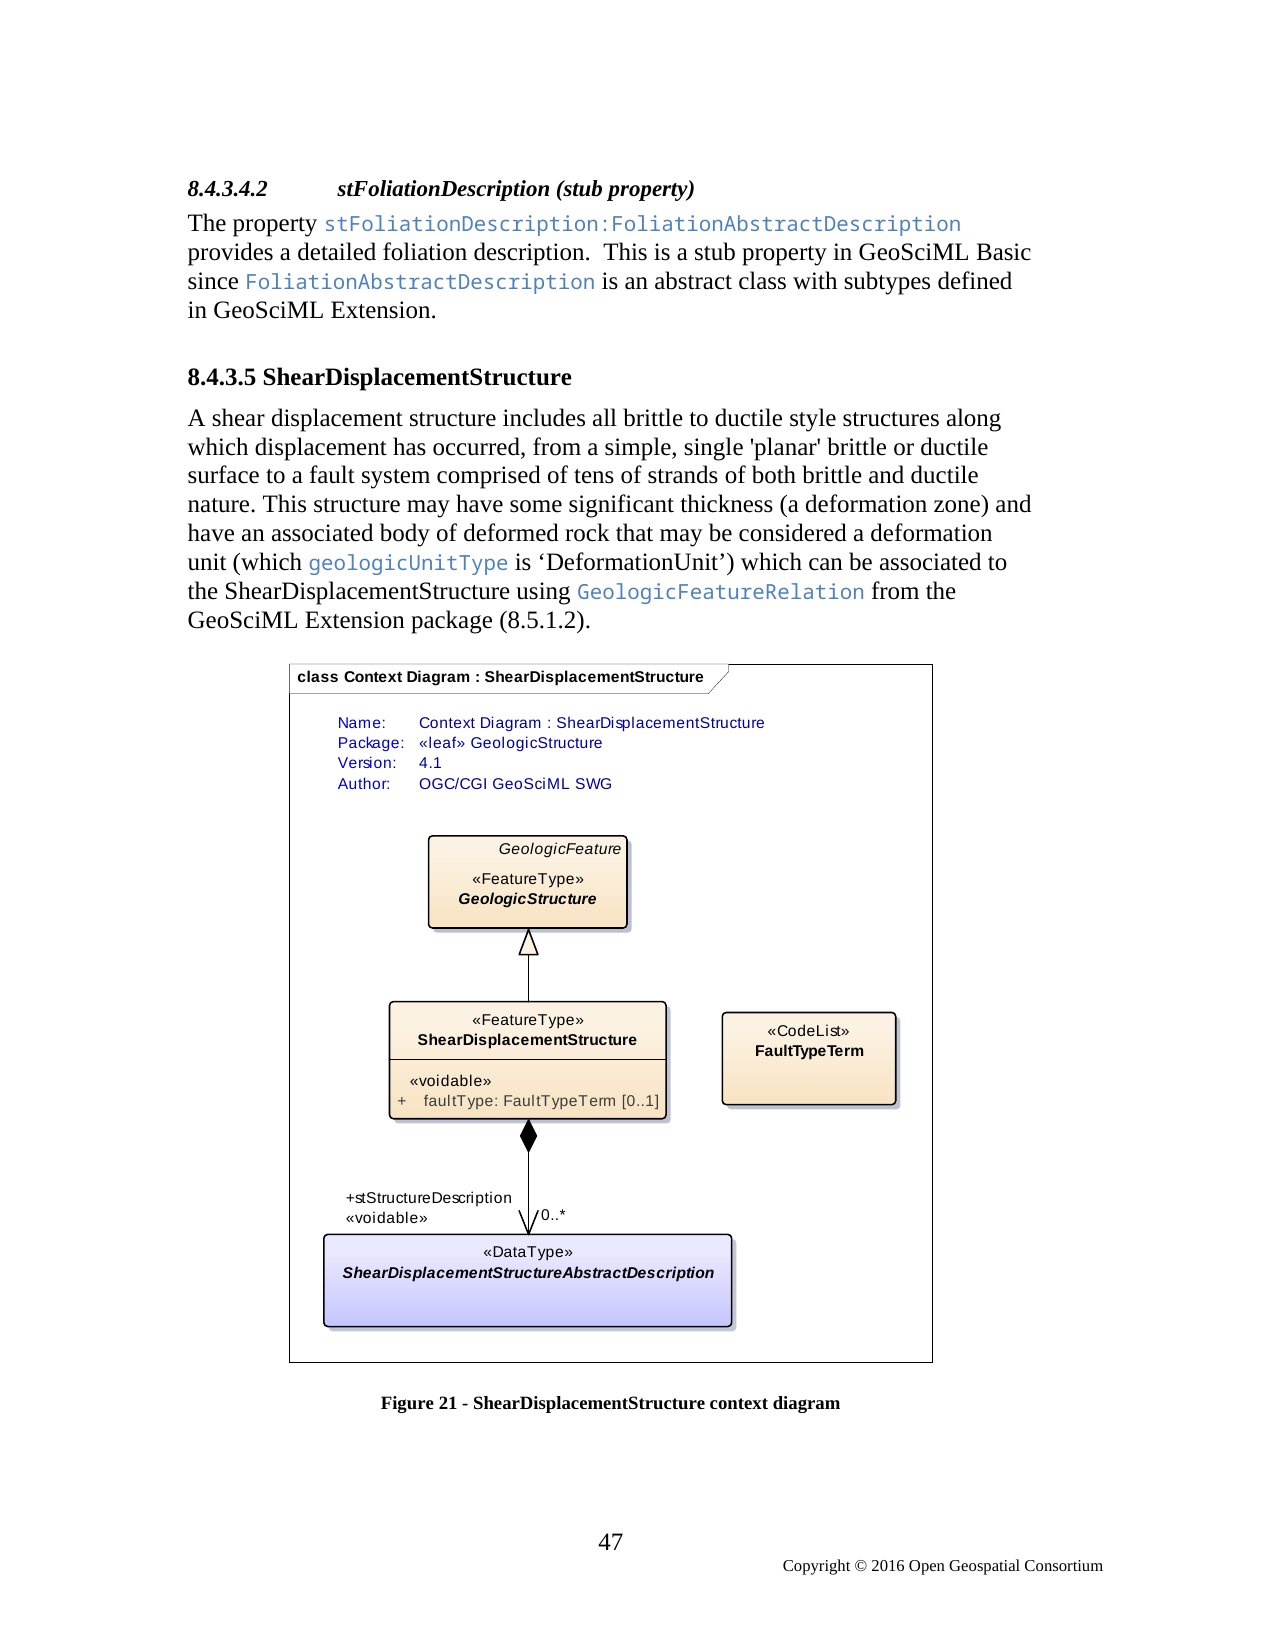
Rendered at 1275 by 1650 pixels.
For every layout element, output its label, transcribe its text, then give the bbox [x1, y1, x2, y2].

text A shear displacement structure includes all brittle to ductile style structures along which displacement has occurred, from a simple, single 'planar' brittle or ductile surface to a fault system comprised of tens of strands of both brittle and ductile nature. This structure may have some significant thickness (a deformation zone) and have an associated body of deformed rock that may be considered a deformation unit (which geologicUnitType is ‘DeformationUnit’) which can be associated to the ShearDisplacementStructure using GeologicFeatureRelation from the GeoSciML Extension package (8.5.1.2). [187, 403, 1034, 634]
text The property stFoliationDescription:FoliationAbstractDescription provides a detailed foliation description. This is a stub property in GeoSciML Basic since FoliationAbstractDescription is an abstract class with subtypes defined in GeoSciML Extension. [187, 208, 1034, 324]
subtitle ShearDisplacementStructure [187, 362, 1034, 390]
text Figure 21 - ShearDisplacementStructure context diagram [187, 1392, 1034, 1414]
subtitle stFoliationDescription (stub property) [187, 175, 1034, 201]
